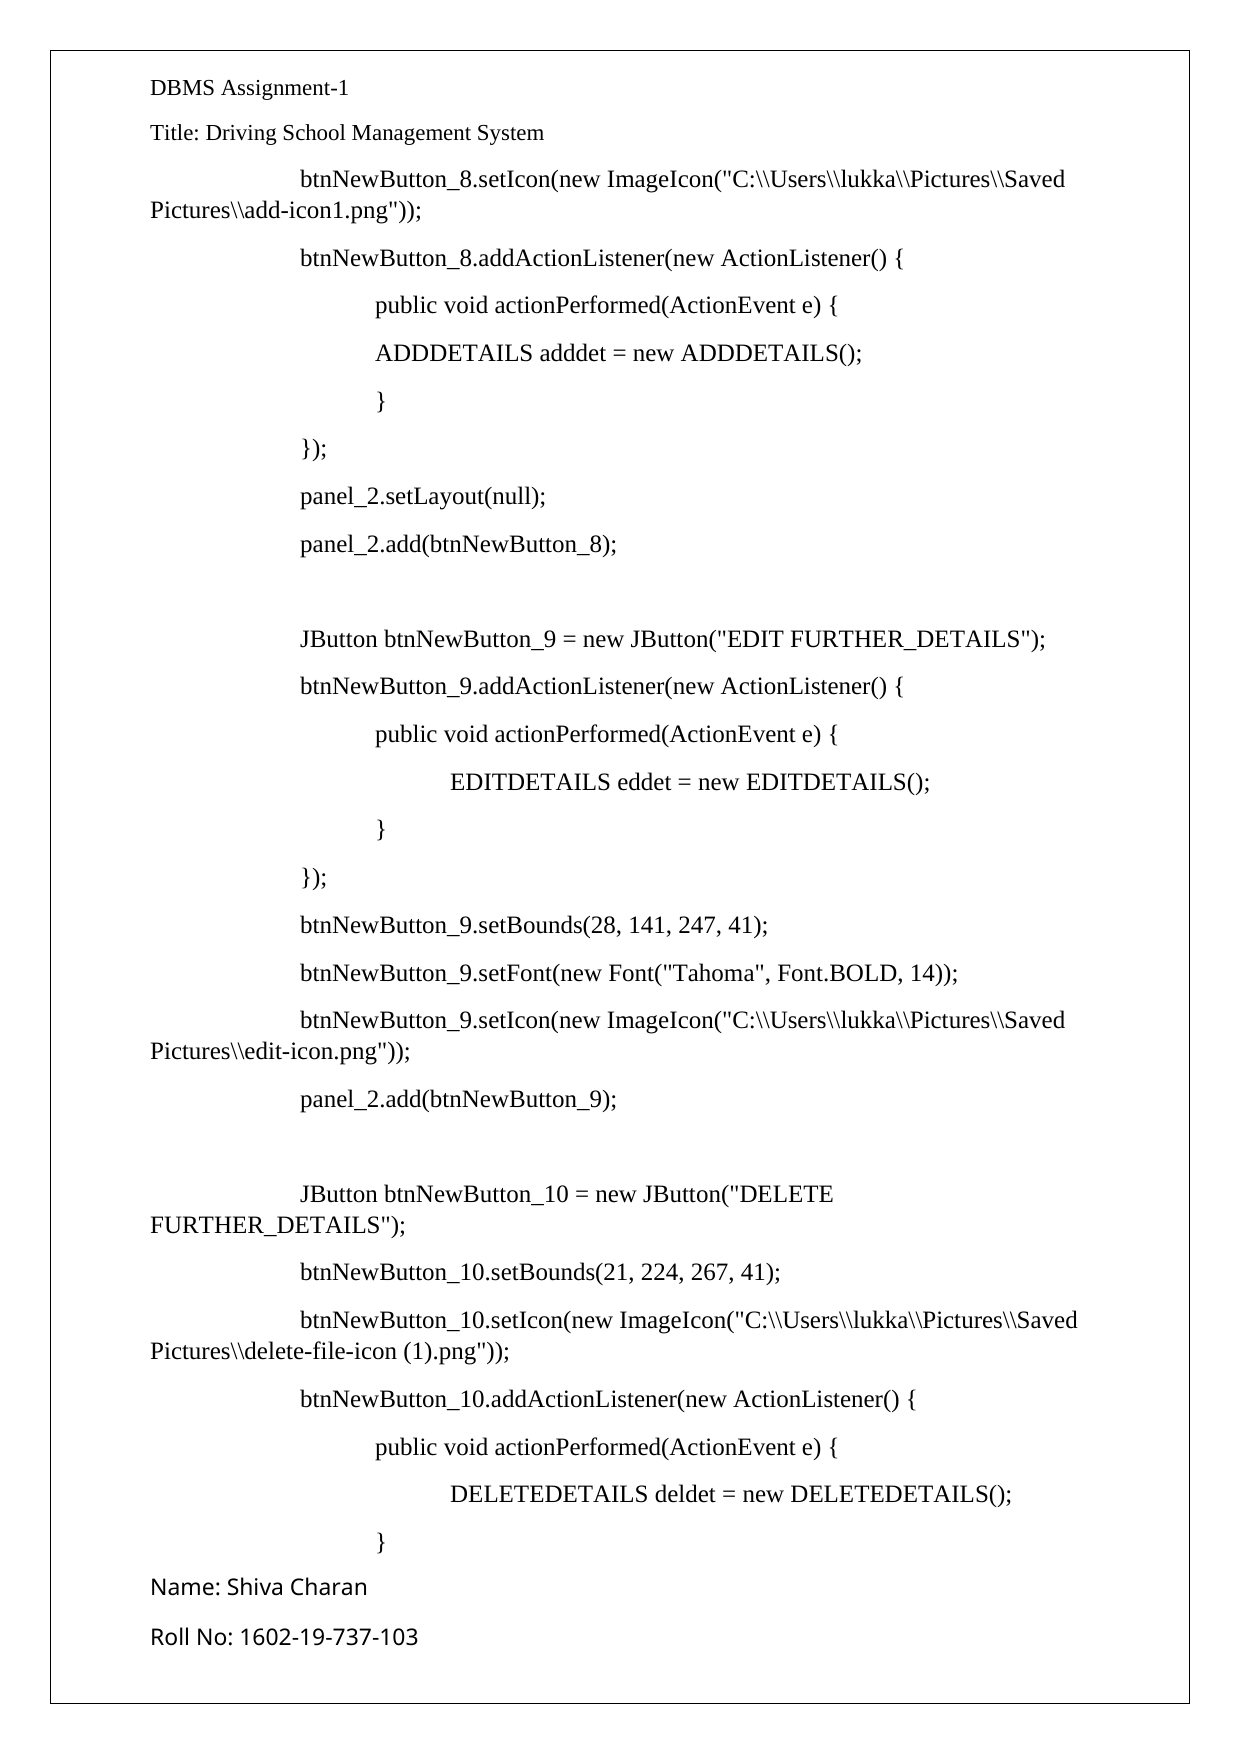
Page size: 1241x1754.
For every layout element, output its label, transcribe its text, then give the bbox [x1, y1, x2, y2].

text JButton btnNewButton_9 = new JButton("EDIT FURTHER_DETAILS"); [150, 624, 1090, 652]
text public void actionPerformed(ActionEvent e) { [150, 1432, 1090, 1460]
text EDITDETAILS eddet = new EDITDETAILS(); [150, 767, 1090, 796]
text btnNewButton_10.addActionListener(new ActionListener() { [150, 1384, 1090, 1413]
text }); [150, 862, 1090, 891]
text panel_2.add(btnNewButton_9); [150, 1084, 1090, 1113]
text public void actionPerformed(ActionEvent e) { [150, 719, 1090, 748]
text panel_2.setLayout(null); [150, 481, 1090, 510]
text btnNewButton_10.setBounds(21, 224, 267, 41); [150, 1257, 1090, 1286]
text } [150, 814, 1090, 843]
text btnNewButton_9.setFont(new Font("Tahoma", Font.BOLD, 14)); [150, 958, 1090, 986]
text btnNewButton_8.setIcon(new ImageIcon("C:\\Users\\lukka\\Pictures\\Saved Pictures\\add-icon1.png")); [150, 164, 1090, 224]
text panel_2.add(btnNewButton_8); [150, 529, 1090, 558]
text DELETEDETAILS deldet = new DELETEDETAILS(); [150, 1479, 1090, 1508]
text }); [150, 433, 1090, 462]
text } [150, 386, 1090, 414]
text public void actionPerformed(ActionEvent e) { [150, 290, 1090, 319]
text btnNewButton_9.addActionListener(new ActionListener() { [150, 671, 1090, 700]
text btnNewButton_9.setIcon(new ImageIcon("C:\\Users\\lukka\\Pictures\\Saved Pictures\\edit-icon.png")); [150, 1005, 1090, 1065]
text } [150, 1527, 1090, 1556]
text btnNewButton_8.addActionListener(new ActionListener() { [150, 243, 1090, 271]
text btnNewButton_10.setIcon(new ImageIcon("C:\\Users\\lukka\\Pictures\\Saved Pictures\\delete-file-icon (1).png")); [150, 1305, 1090, 1365]
text ADDDETAILS adddet = new ADDDETAILS(); [150, 338, 1090, 367]
text btnNewButton_9.setBounds(28, 141, 247, 41); [150, 910, 1090, 939]
text JButton btnNewButton_10 = new JButton("DELETE FURTHER_DETAILS"); [150, 1179, 1090, 1238]
